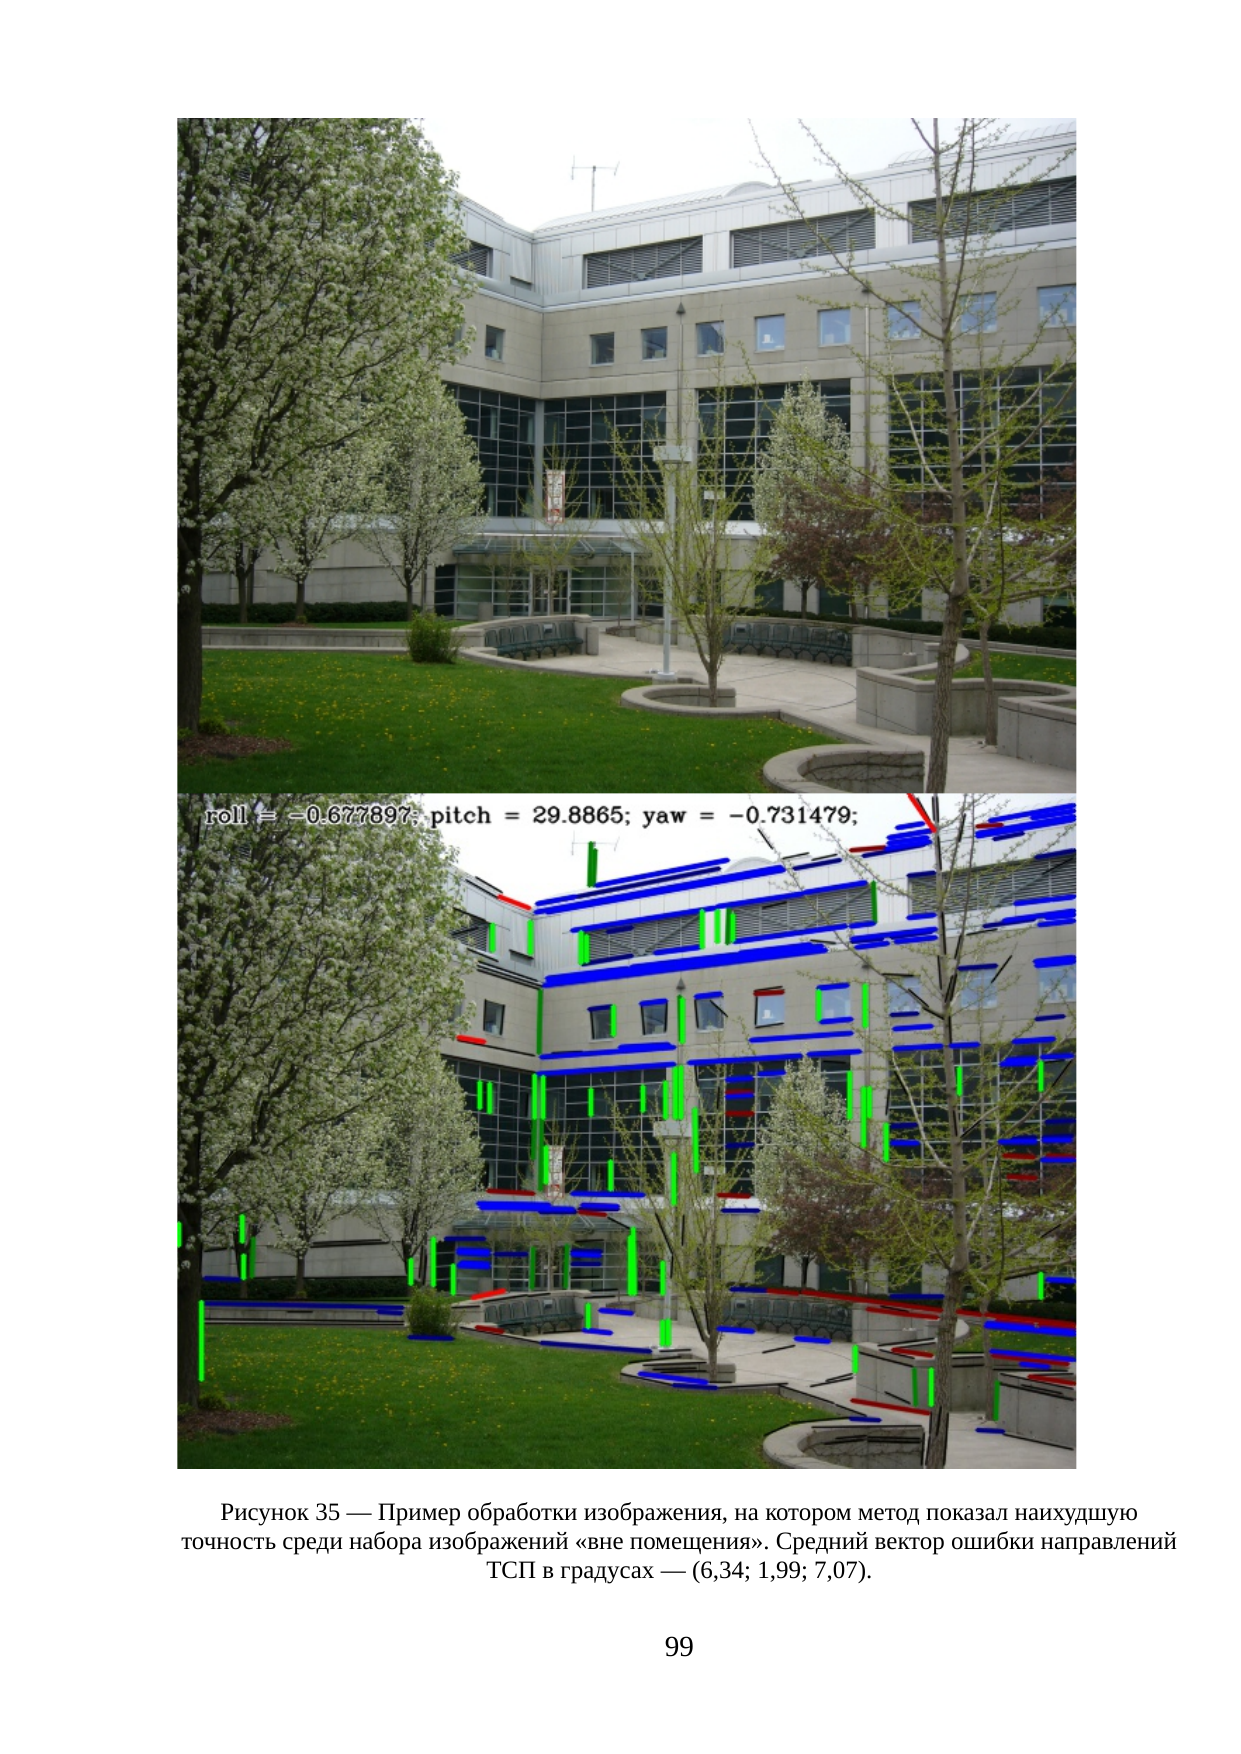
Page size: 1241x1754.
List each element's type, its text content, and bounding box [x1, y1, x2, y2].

picture [177, 118, 1077, 1469]
text Рисунок 35 — Пример обработки изображения, на котором метод показал наихудшую точность среди набора изображений «вне помещения». Средний вектор ошибки направлений ТСП в градусах — (6,34; 1,99; 7,07). [177, 1497, 1181, 1584]
